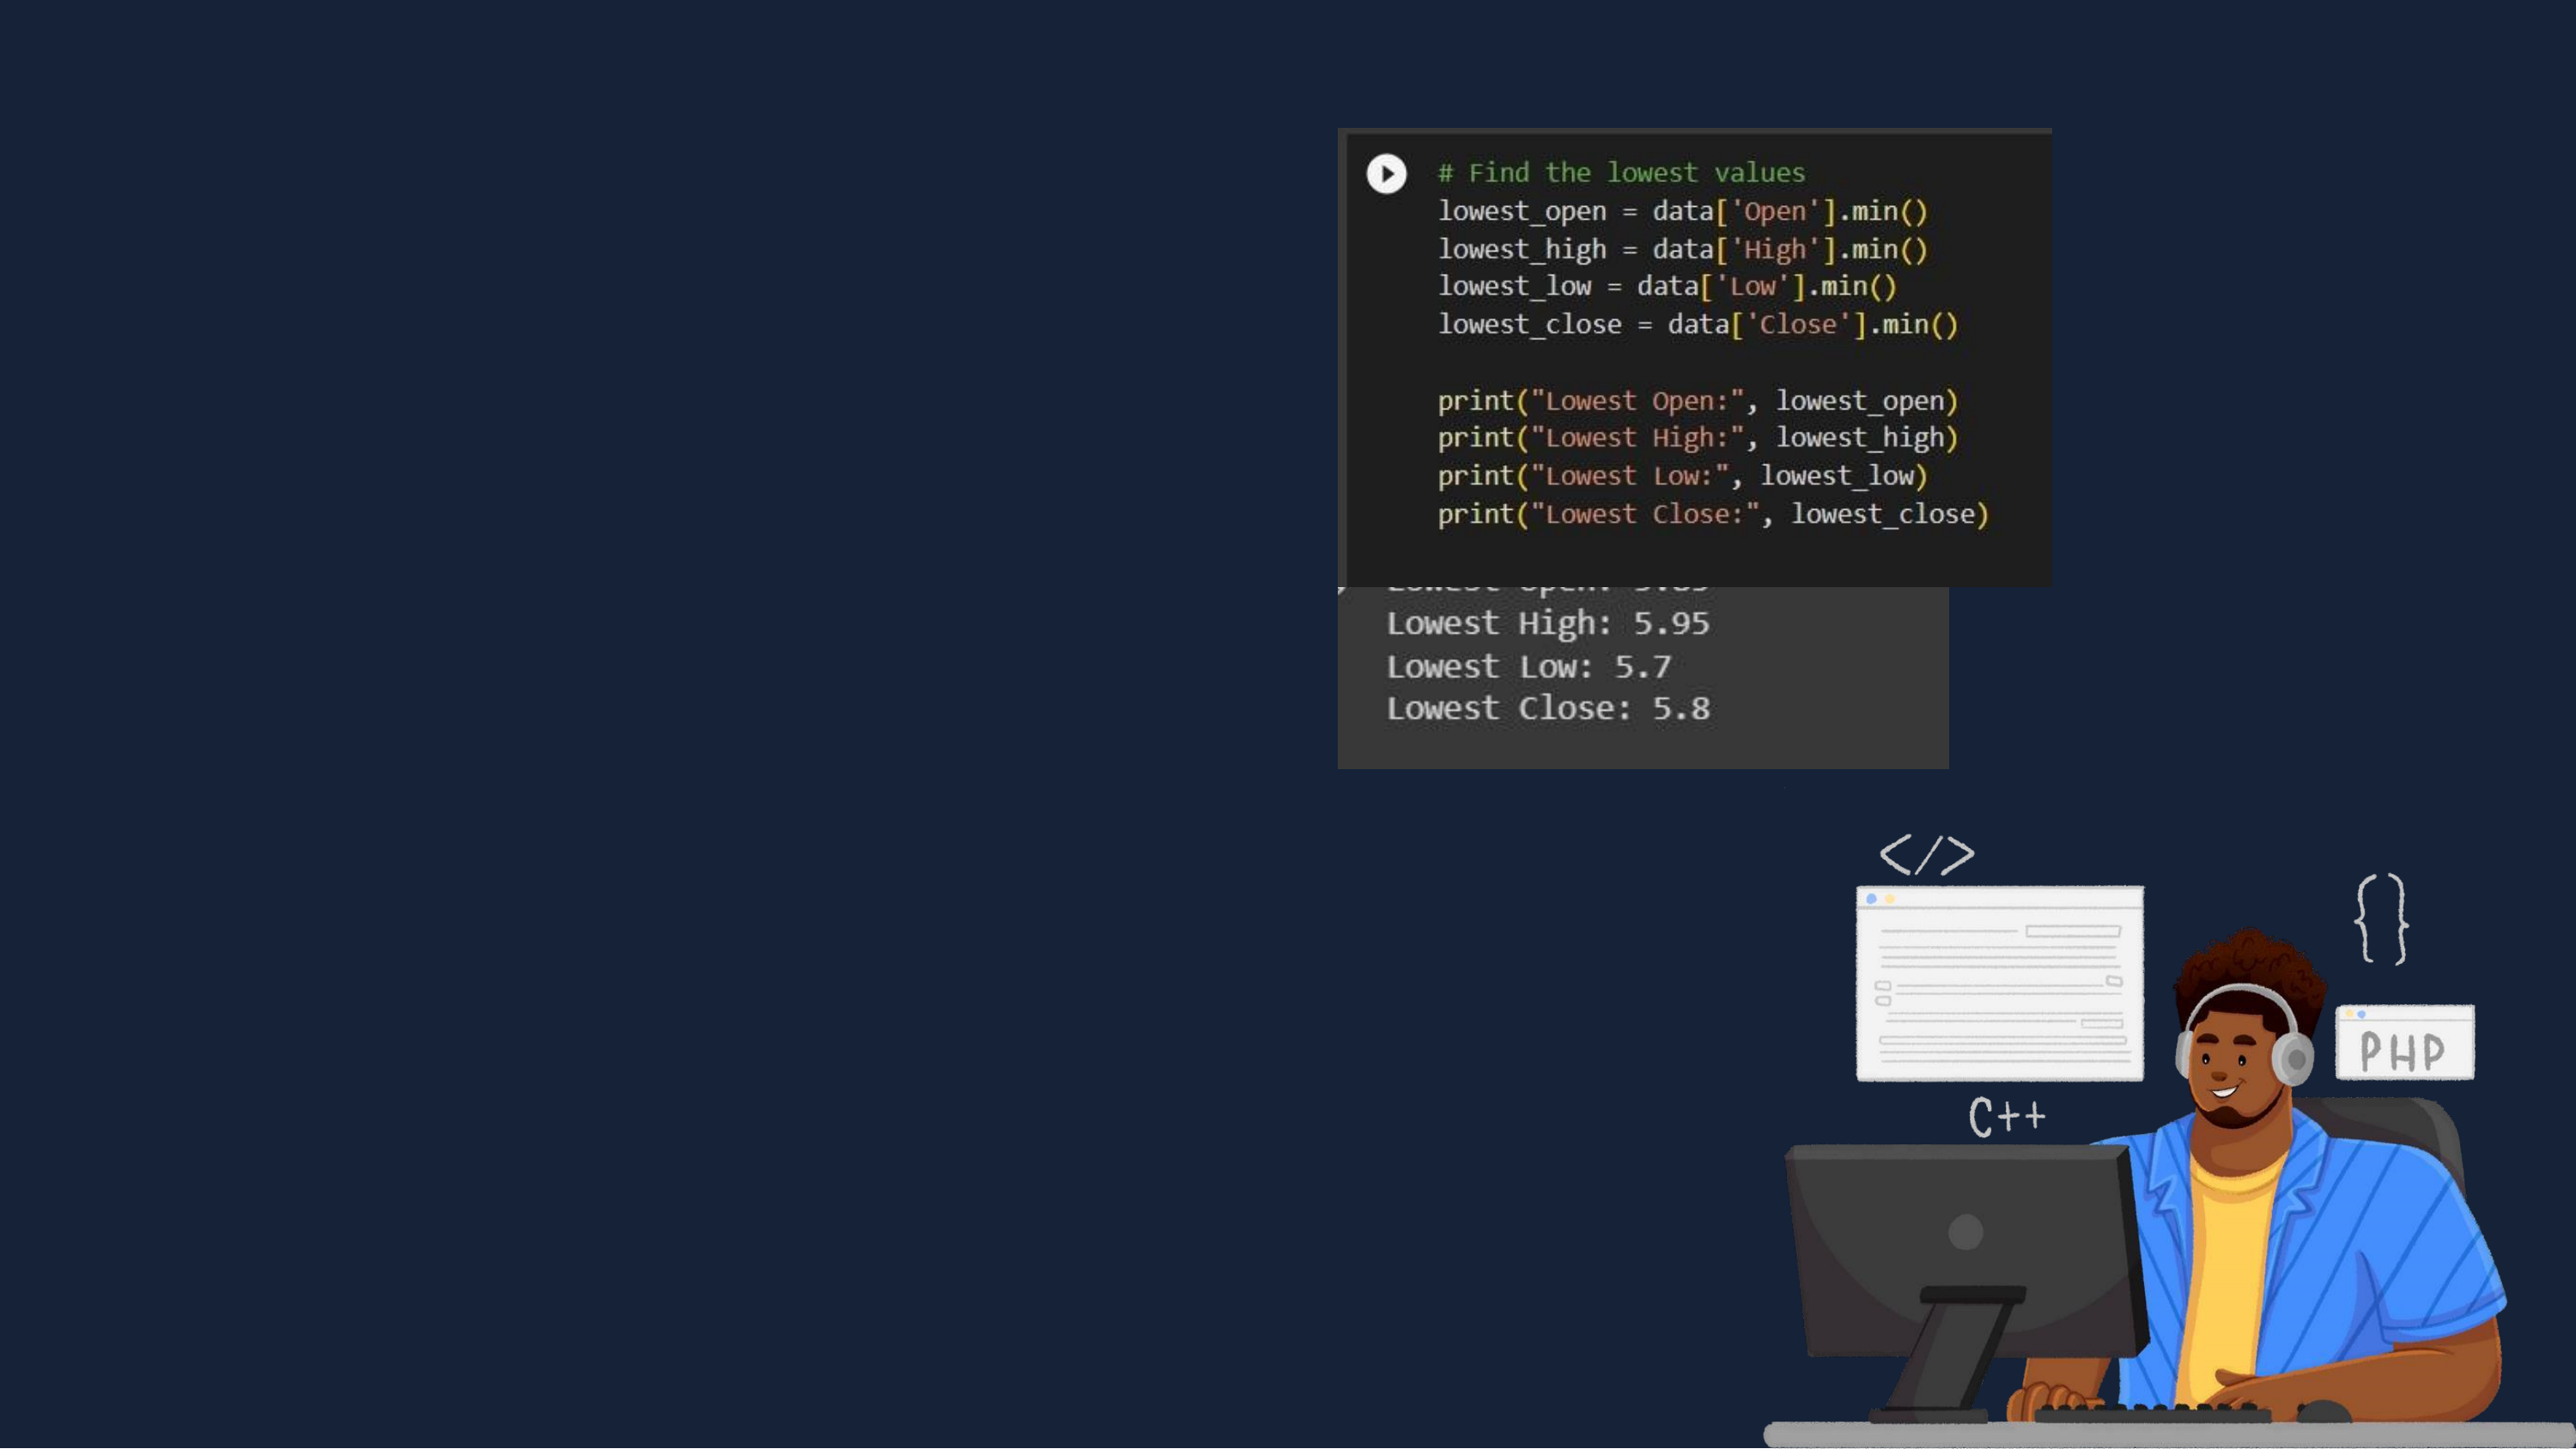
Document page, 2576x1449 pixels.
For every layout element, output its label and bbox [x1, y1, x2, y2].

picture [1338, 128, 2052, 769]
picture [1763, 787, 2576, 1449]
